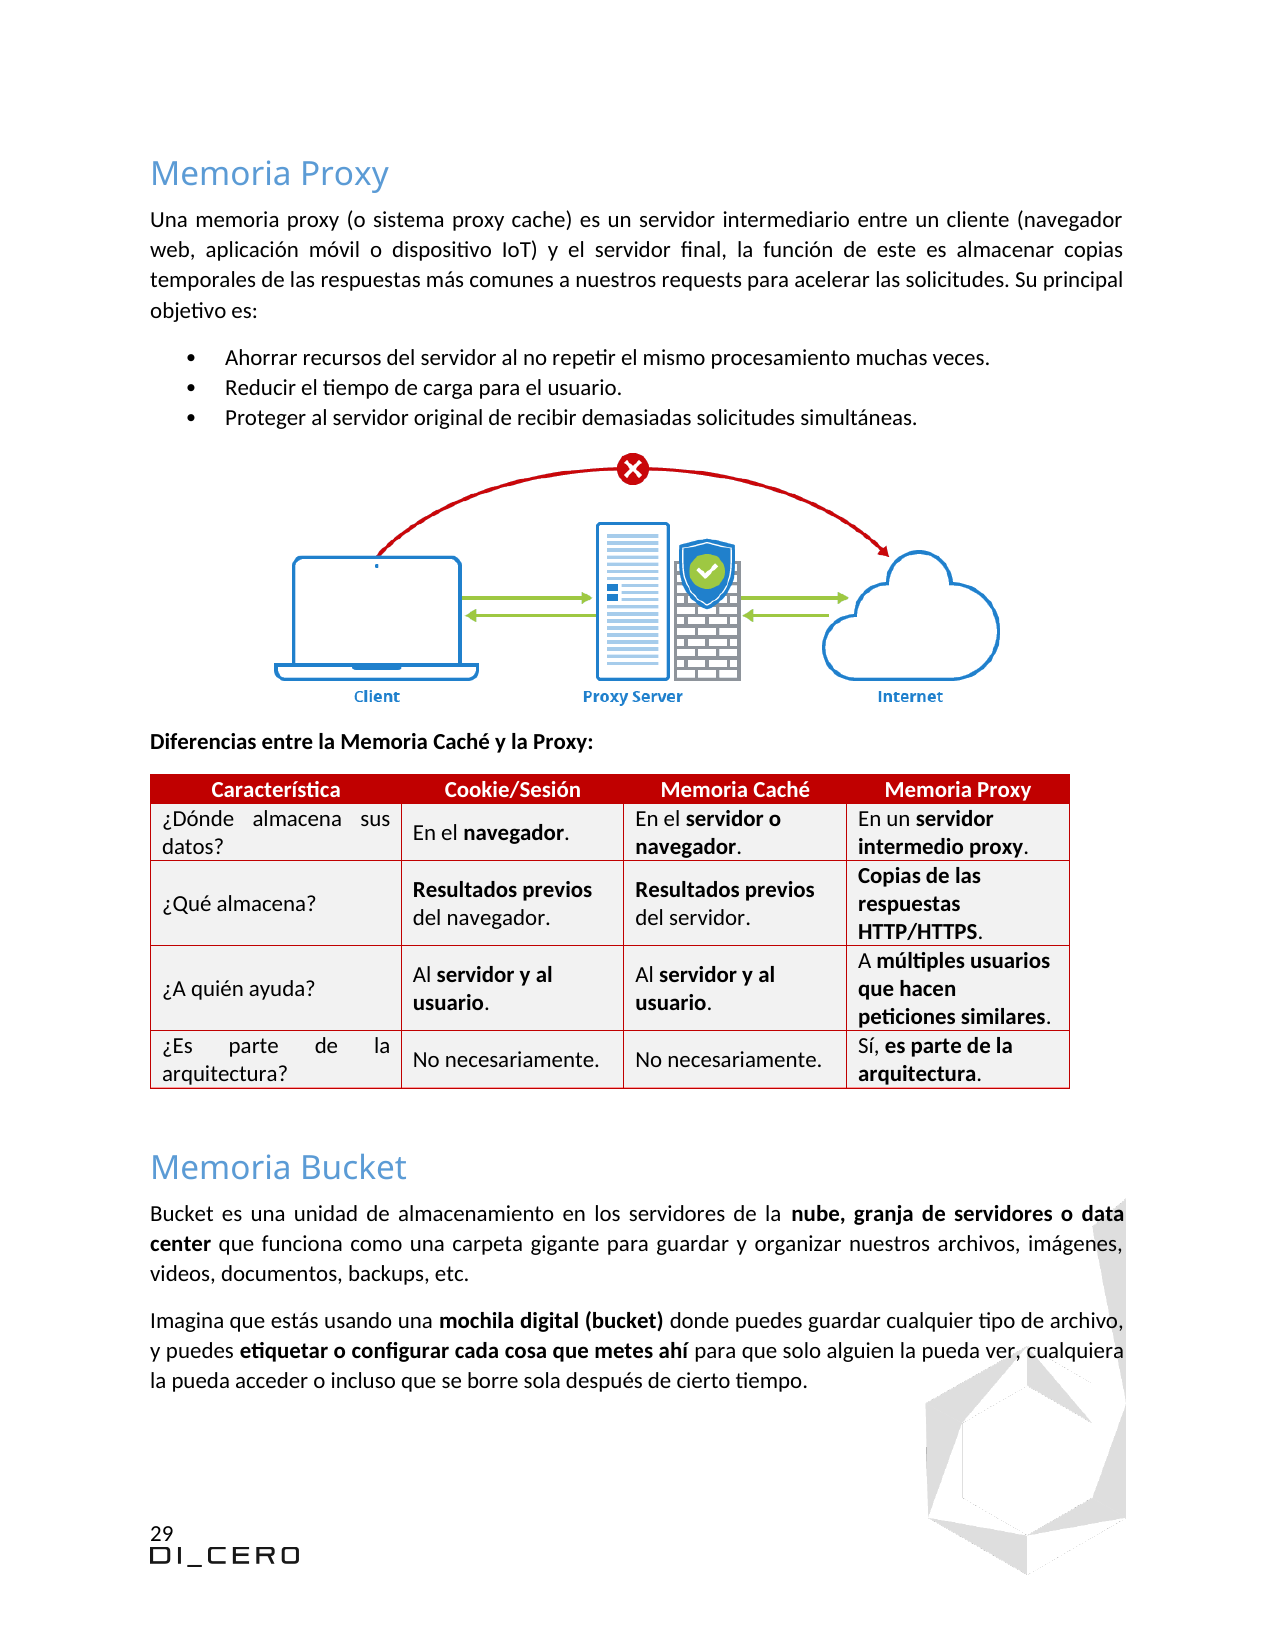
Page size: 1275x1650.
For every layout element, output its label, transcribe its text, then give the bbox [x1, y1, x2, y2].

table_cell Sí, es parte de la arquitectura. [847, 1031, 1069, 1087]
text Diferencias entre la Memoria Caché y la Proxy: [150, 727, 1125, 755]
table_cell En el navegador. [402, 804, 623, 860]
table_cell Al servidor y al usuario. [624, 946, 846, 1030]
list Ahorrar recursos del servidor al no repetir el mismo procesamiento muchas veces. [187, 343, 1125, 371]
table_cell A múltiples usuarios que hacen peticiones similares. [847, 946, 1069, 1030]
table_cell Al servidor y al usuario. [402, 946, 623, 1030]
table_header Cookie/Sesión [402, 775, 623, 803]
table_cell En el servidor o navegador. [624, 804, 846, 860]
table_cell Resultados previos del servidor. [624, 861, 846, 945]
table_cell ¿Qué almacena? [151, 861, 401, 945]
picture [272, 450, 1003, 709]
text Imagina que estás usando una mochila digital (bucket) donde puedes guardar cualquier tipo de archivo, y puedes etiquetar o configurar cada cosa que metes ahí para que solo alguien la pueda ver, cualquiera la pueda acceder o incluso que se borre sola después de cierto tiempo. [150, 1306, 1125, 1395]
list Proteger al servidor original de recibir demasiadas solicitudes simultáneas. [187, 403, 1125, 431]
text Bucket es una unidad de almacenamiento en los servidores de la nube, granja de servidores o data center que funciona como una carpeta gigante para guardar y organizar nuestros archivos, imágenes, videos, documentos, backups, etc. [150, 1199, 1125, 1287]
table_cell No necesariamente. [402, 1031, 623, 1087]
table_cell Resultados previos del navegador. [402, 861, 623, 945]
subtitle Memoria Bucket [150, 1144, 1125, 1189]
picture [925, 1198, 1126, 1575]
table_cell ¿A quién ayuda? [151, 946, 401, 1030]
table_cell ¿Es parte de la arquitectura? [151, 1031, 401, 1087]
table_cell No necesariamente. [624, 1031, 846, 1087]
table_header Característica [151, 775, 401, 803]
picture [150, 1547, 299, 1567]
table_cell En un servidor intermedio proxy. [847, 804, 1069, 860]
table_header Memoria Caché [624, 775, 846, 803]
table_header Memoria Proxy [847, 775, 1069, 803]
text Una memoria proxy (o sistema proxy cache) es un servidor intermediario entre un cliente (navegador web, aplicación móvil o dispositivo IoT) y el servidor final, la función de este es almacenar copias temporales de las respuestas más comunes a nuestros requests para acelerar las solicitudes. Su principal objetivo es: [150, 205, 1125, 324]
table_cell Copias de las respuestas HTTP/HTTPS. [847, 861, 1069, 945]
list Reducir el tiempo de carga para el usuario. [187, 373, 1125, 401]
table_cell ¿Dónde almacena sus datos? [151, 804, 401, 860]
subtitle Memoria Proxy [150, 150, 1125, 195]
